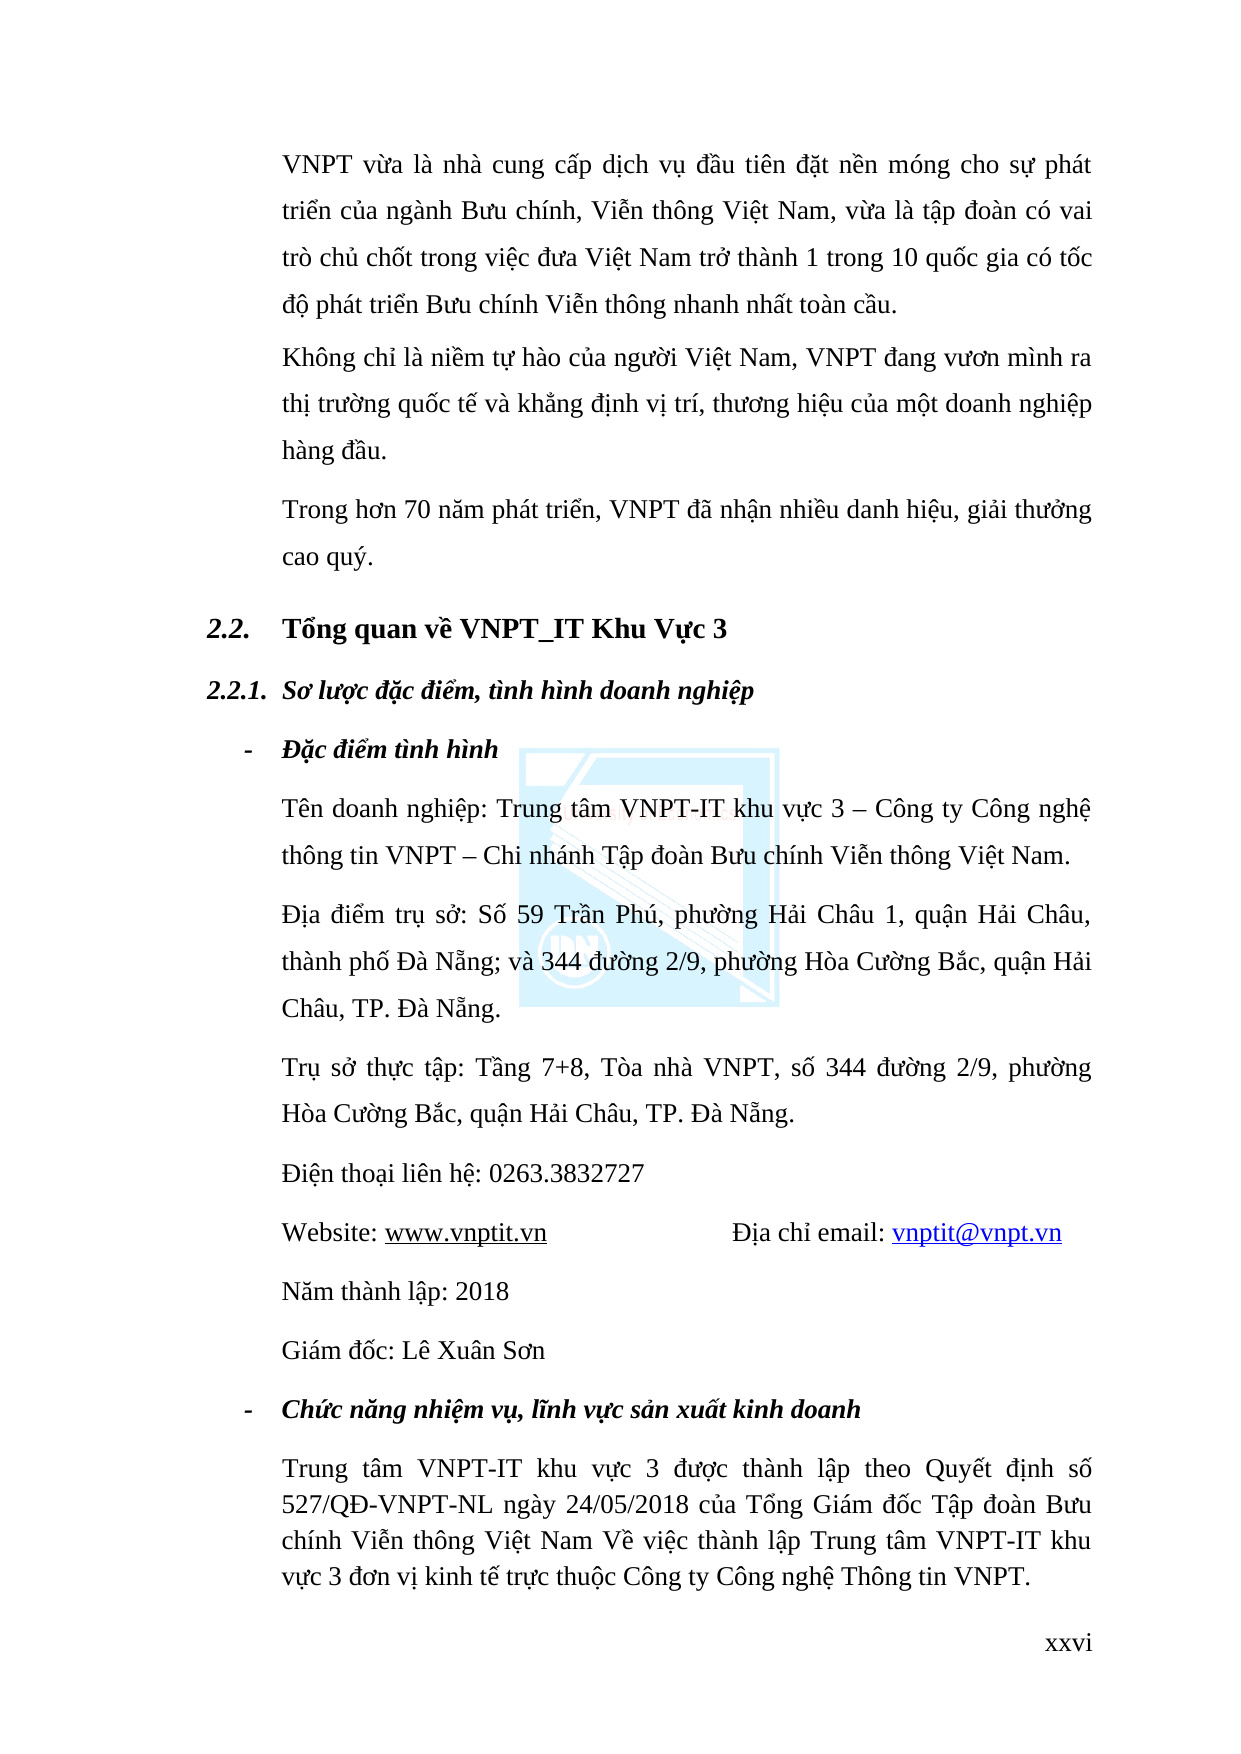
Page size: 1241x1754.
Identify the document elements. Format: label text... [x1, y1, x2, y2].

list Trụ sở thực tập: Tầng 7+8, Tòa nhà VNPT, số 344 đường 2/9, phường Hòa Cường Bắc, quận Hải Châu, TP. Đà Nẵng. [281, 1082, 1092, 1129]
text Trong hơn 70 năm phát triển, VNPT đã nhận nhiều danh hiệu, giải thưởng cao quý. [282, 493, 1092, 571]
text Chức năng nhiệm vụ, lĩnh vực sản xuất kinh doanh [244, 1393, 1092, 1424]
list Website: www.vnptit.vn Địa chỉ email: vnptit@vnpt.vn [281, 1216, 1092, 1247]
text Trung tâm VNPT-IT khu vực 3 được thành lập theo Quyết định số 527/QĐ-VNPT-NL ngày 24/05/2018 của Tổng Giám đốc Tập đoàn Bưu chính Viễn thông Việt Nam Về việc thành lập Trung tâm VNPT-IT khu vực 3 đơn vị kinh tế trực thuộc Công ty Công nghệ Thông tin VNPT. [281, 1453, 1092, 1591]
list Địa điểm trụ sở: Số 59 Trần Phú, phường Hải Châu 1, quận Hải Châu, thành phố Đà Nẵng; và 344 đường 2/9, phường Hòa Cường Bắc, quận Hải Châu, TP. Đà Nẵng. [281, 898, 1092, 1023]
subtitle Tổng quan về VNPT_IT Khu Vực 3 [207, 611, 1092, 645]
list Năm thành lập: 2018 [281, 1275, 1092, 1306]
list Giám đốc: Lê Xuân Sơn [281, 1334, 1092, 1365]
list Điện thoại liên hệ: 0263.3832727 [281, 1157, 1092, 1188]
list Tên doanh nghiệp: Trung tâm VNPT-IT khu vực 3 – Công ty Công nghệ thông tin VNPT – Chi nhánh Tập đoàn Bưu chính Viễn thông Việt Nam. [281, 793, 1092, 870]
text Đặc điểm tình hình [244, 733, 1092, 764]
text VNPT vừa là nhà cung cấp dịch vụ đầu tiên đặt nền móng cho sự phát triển của ngành Bưu chính, Viễn thông Việt Nam, vừa là tập đoàn có vai trò chủ chốt trong việc đưa Việt Nam trở thành 1 trong 10 quốc gia có tốc độ phát triển Bưu chính Viễn thông nhanh nhất toàn cầu. [282, 148, 1092, 319]
text Không chỉ là niềm tự hào của người Việt Nam, VNPT đang vươn mình ra thị trường quốc tế và khẳng định vị trí, thương hiệu của một doanh nghiệp hàng đầu. [282, 341, 1092, 465]
subtitle Sơ lược đặc điểm, tình hình doanh nghiệp [207, 674, 1092, 705]
